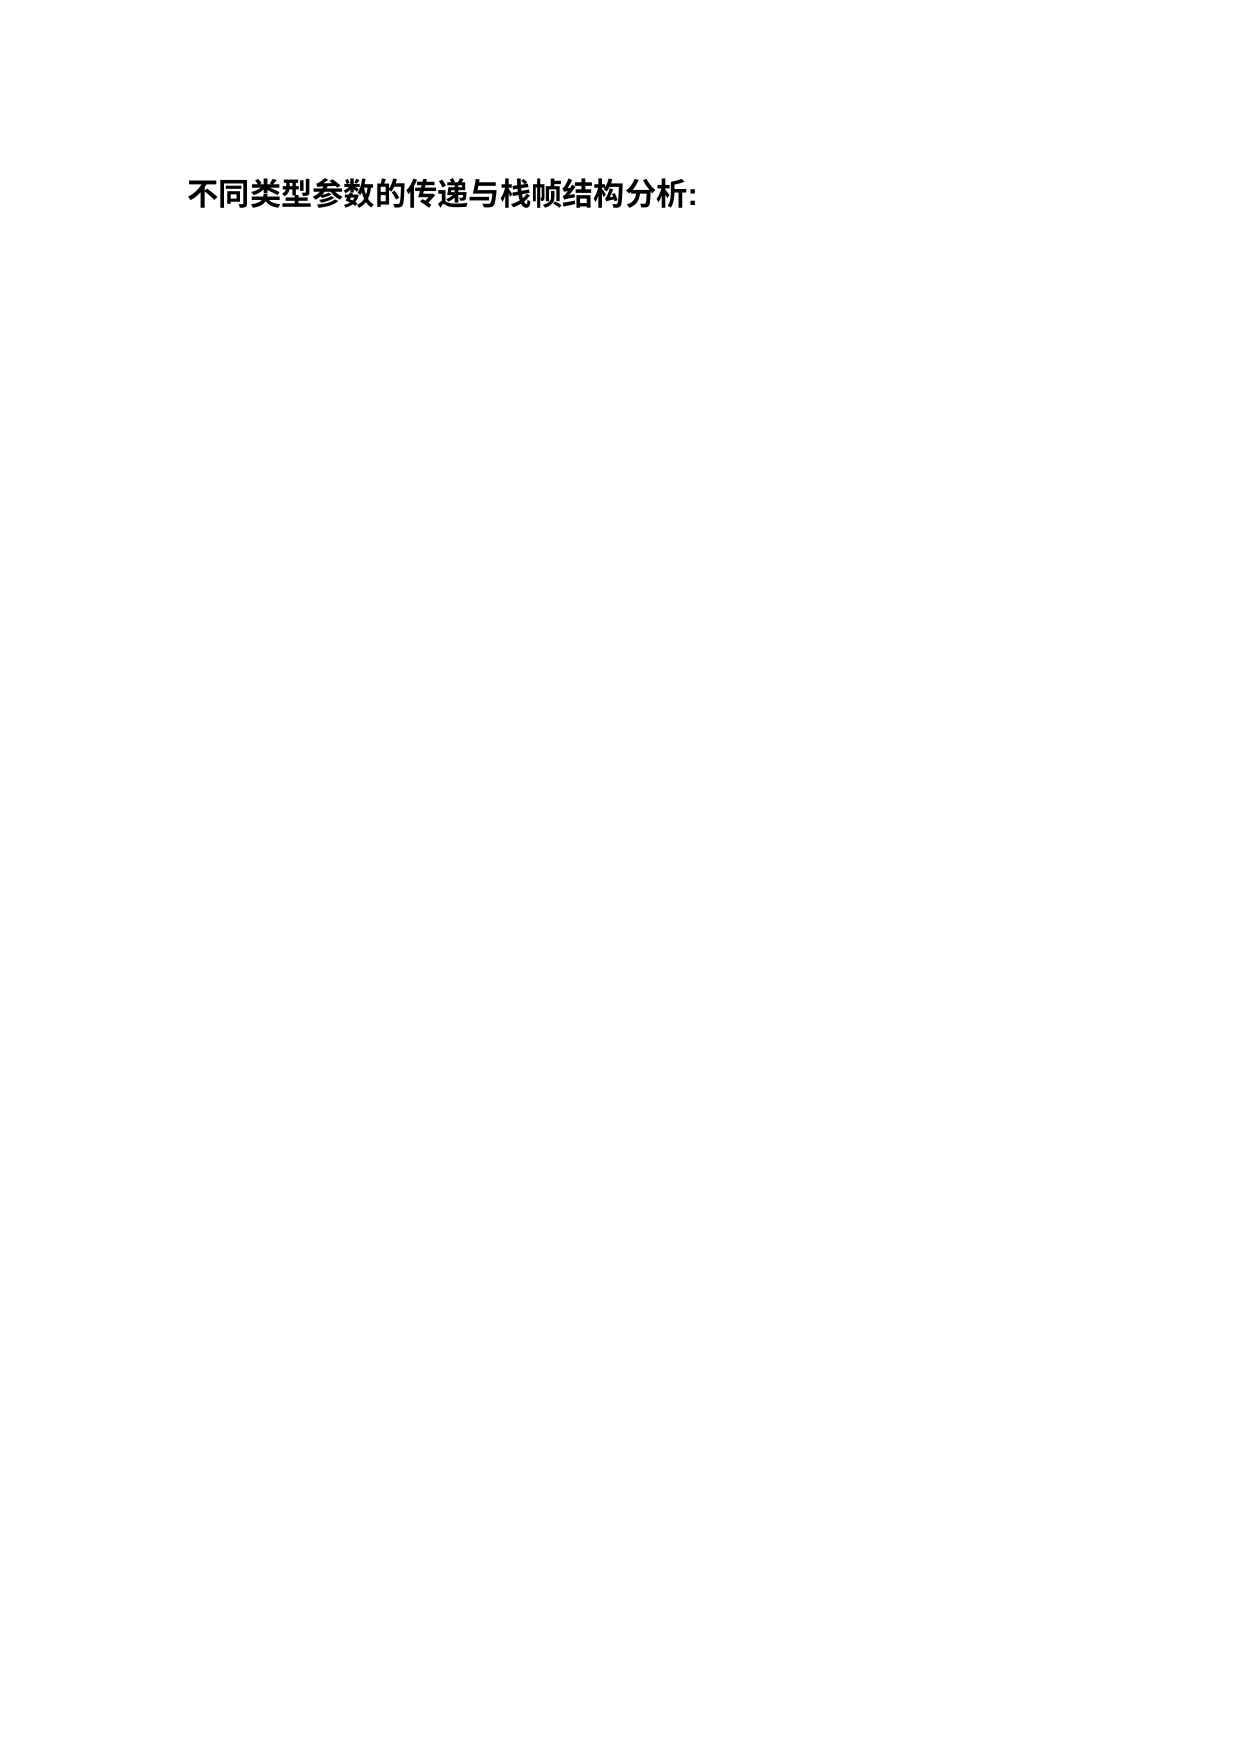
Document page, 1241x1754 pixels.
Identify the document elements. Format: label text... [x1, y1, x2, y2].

subtitle 不同类型参数的传递与栈帧结构分析: [187, 151, 1053, 232]
